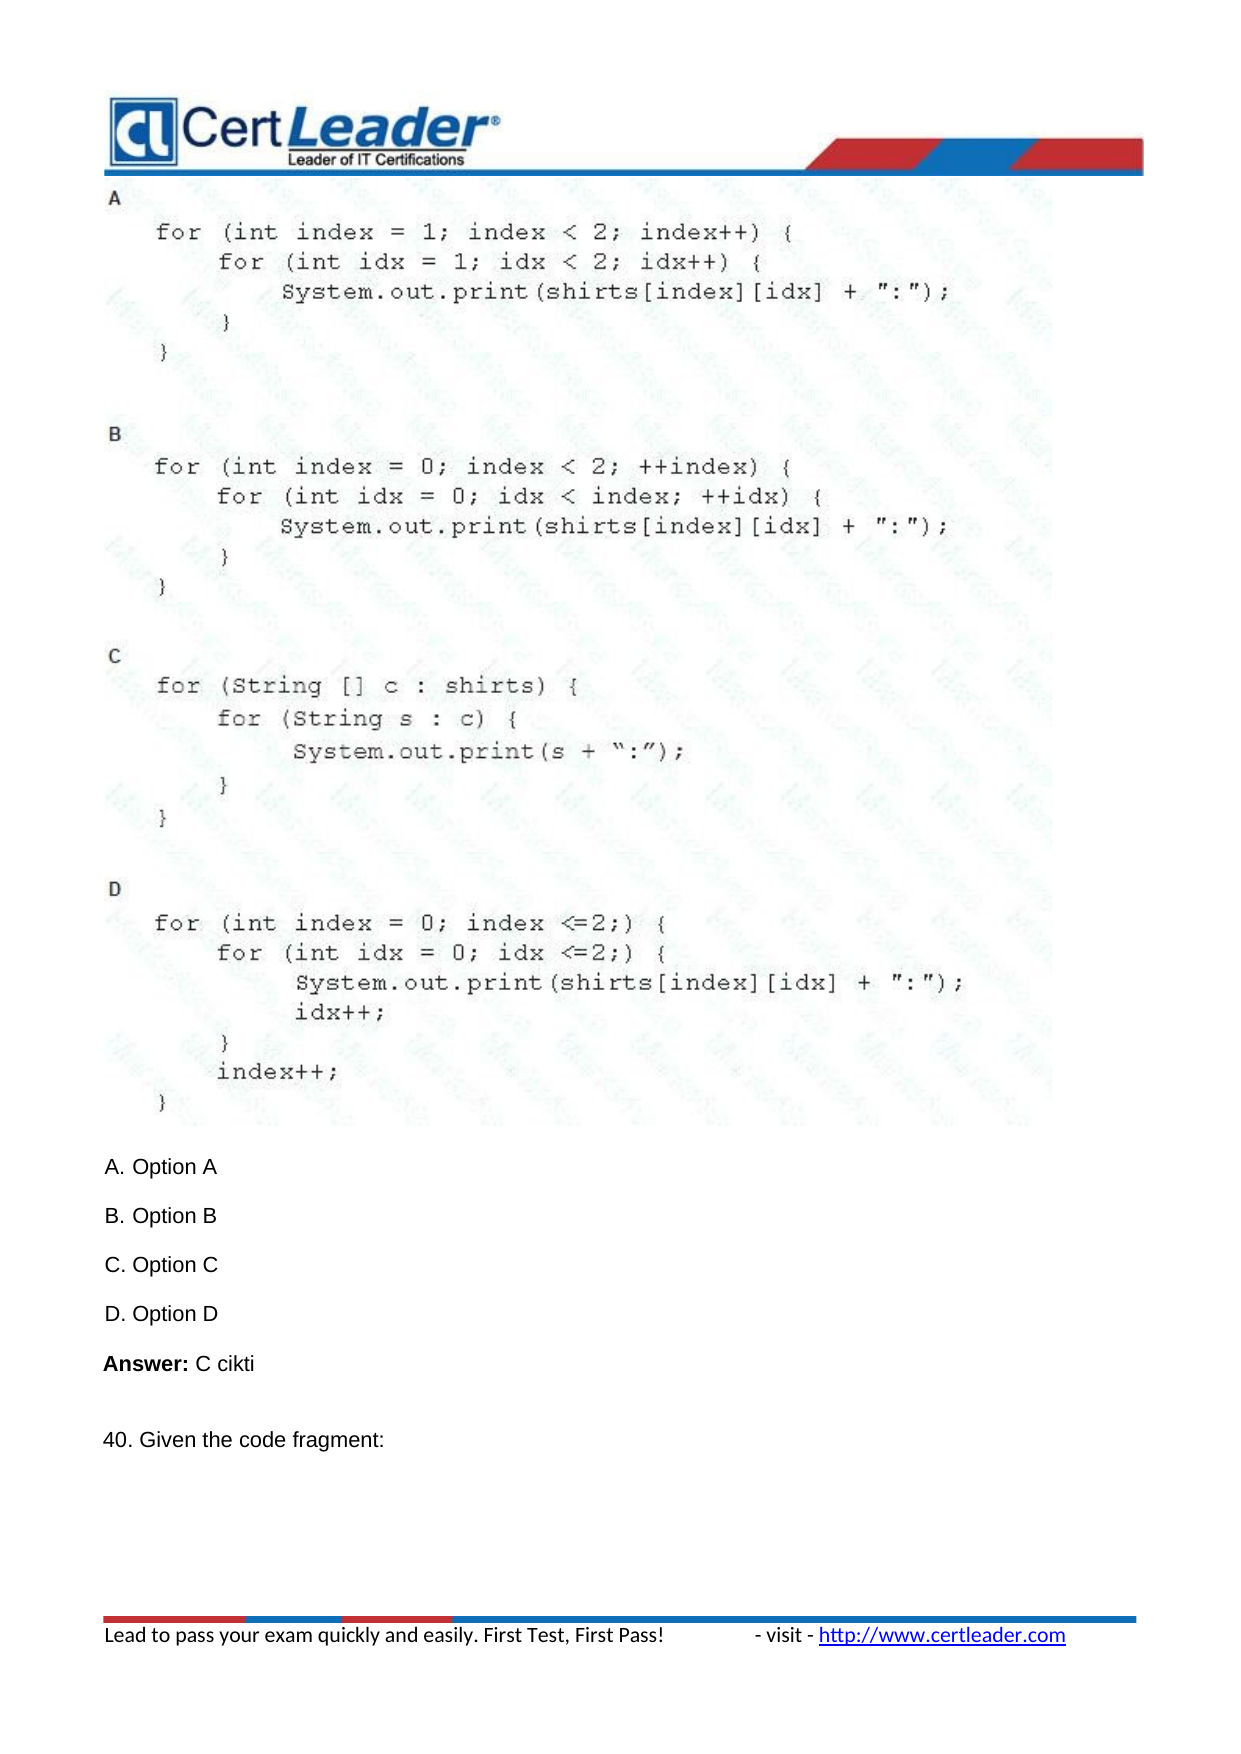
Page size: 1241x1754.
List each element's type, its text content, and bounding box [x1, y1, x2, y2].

picture [104, 90, 1144, 176]
picture [103, 1616, 1137, 1623]
picture [104, 178, 1053, 1126]
subtitle Answer: C cikti [103, 1350, 1136, 1376]
list Option A [104, 1154, 1136, 1179]
list Option C [104, 1252, 1136, 1277]
list Option B [104, 1203, 1136, 1228]
list Option D [104, 1301, 1136, 1327]
text 40. Given the code fragment: [103, 1427, 1136, 1452]
